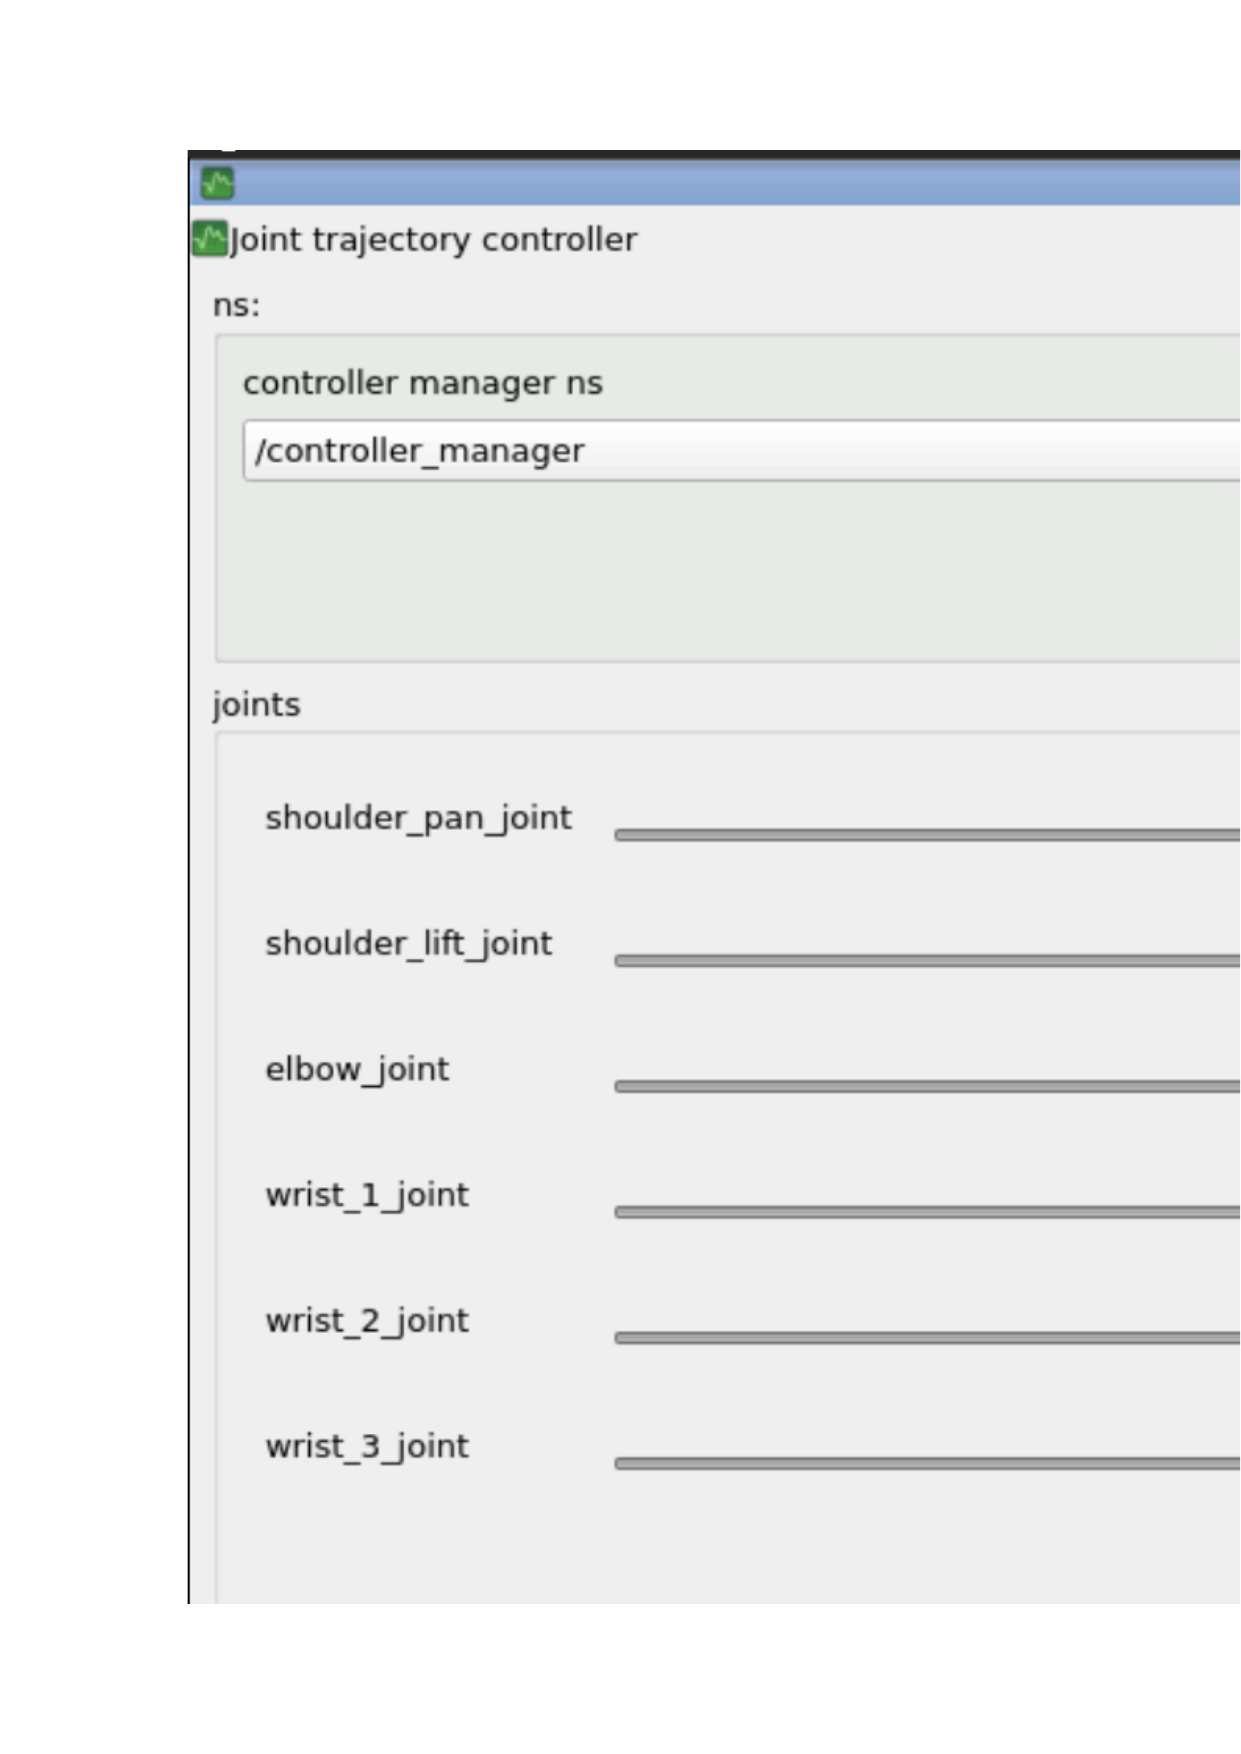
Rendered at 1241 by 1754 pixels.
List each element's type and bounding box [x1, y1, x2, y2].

picture [187, 150, 1241, 1604]
